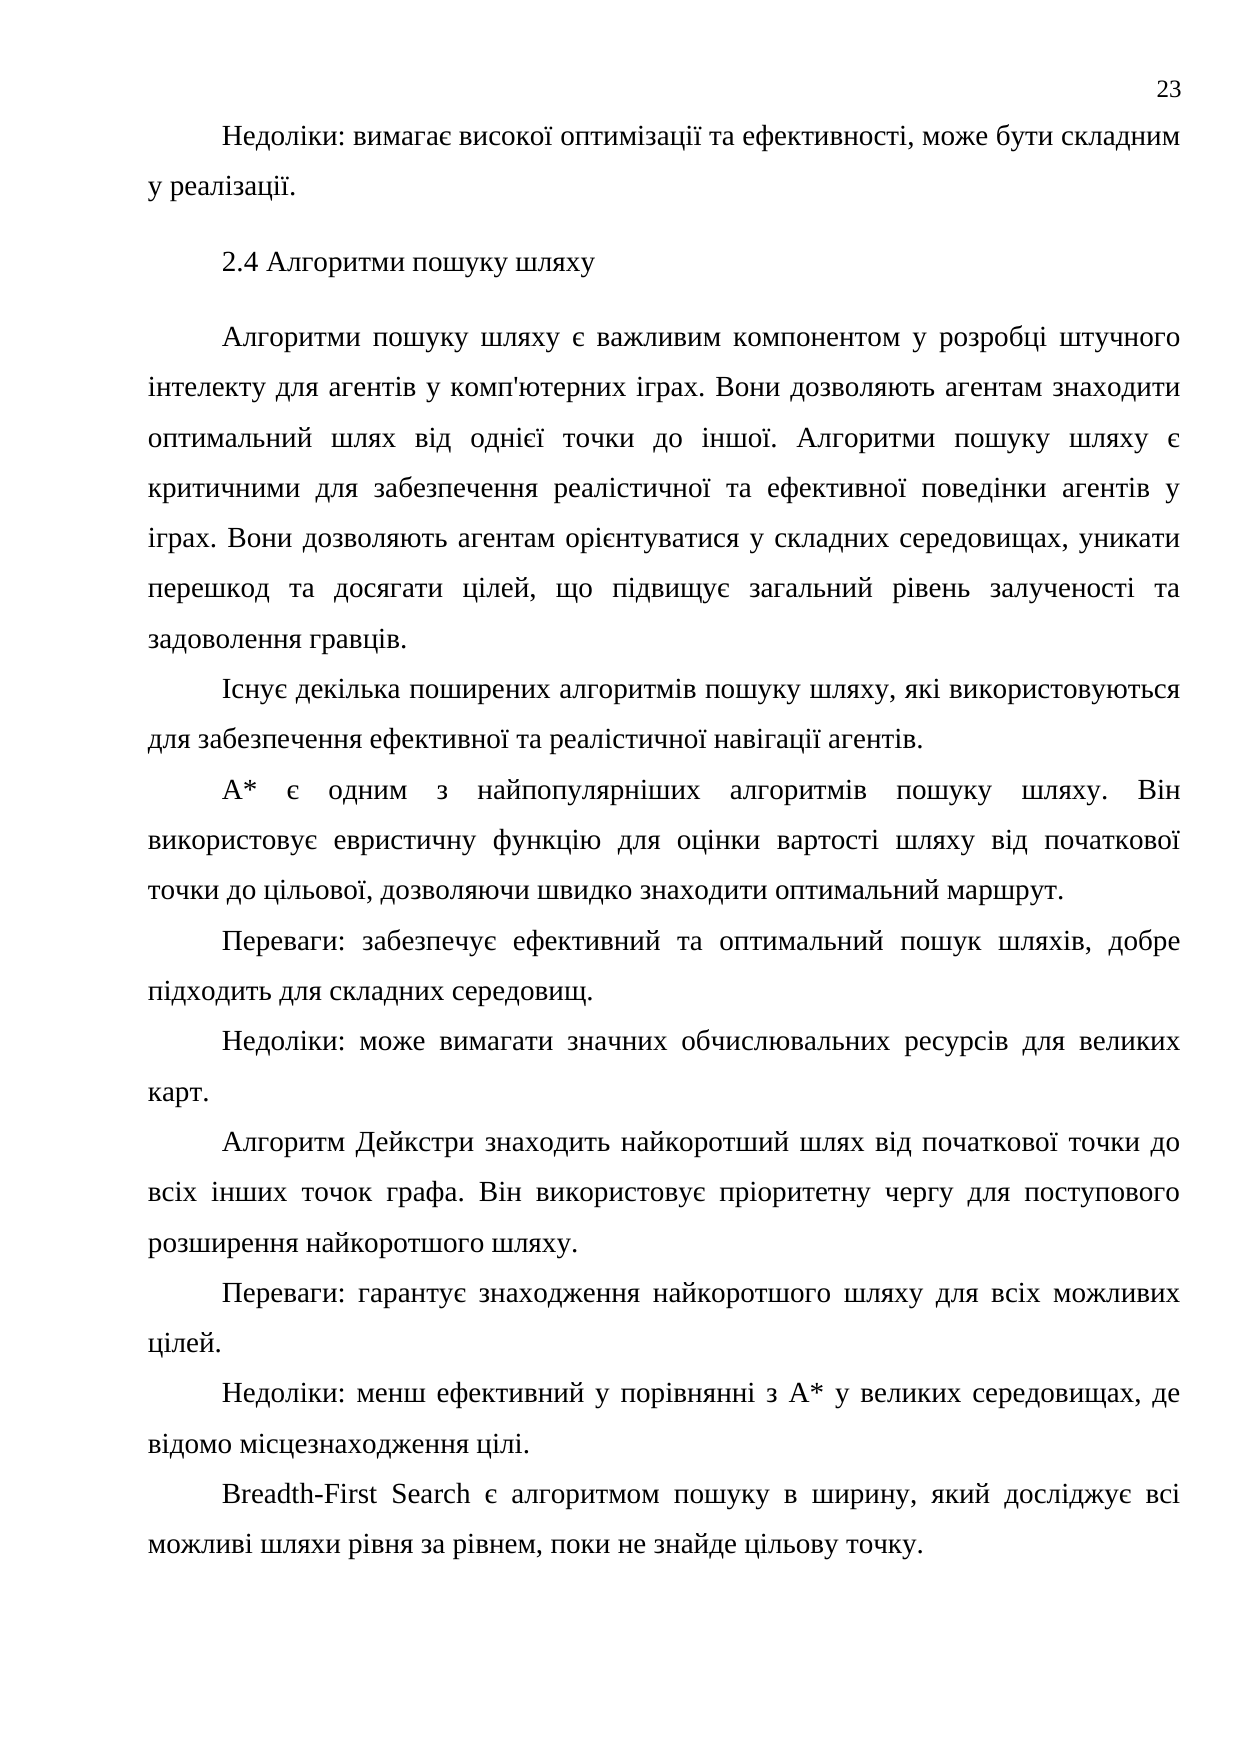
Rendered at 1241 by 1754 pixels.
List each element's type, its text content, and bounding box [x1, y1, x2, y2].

text A* є одним з найпопулярніших алгоритмів пошуку шляху. Він використовує евристичну функцію для оцінки вартості шляху від початкової точки до цільової, дозволяючи швидко знаходити оптимальний маршрут. [148, 772, 1181, 906]
text Існує декілька поширених алгоритмів пошуку шляху, які використовуються для забезпечення ефективної та реалістичної навігації агентів. [148, 671, 1181, 755]
text Переваги: гарантує знаходження найкоротшого шляху для всіх можливих цілей. [148, 1275, 1181, 1359]
subtitle Алгоритми пошуку шляху [222, 244, 1240, 277]
text Недоліки: може вимагати значних обчислювальних ресурсів для великих карт. [148, 1023, 1181, 1107]
text Недоліки: вимагає високої оптимізації та ефективності, може бути складним у реалізації. [148, 118, 1181, 202]
text Недоліки: менш ефективний у порівнянні з A* у великих середовищах, де відомо місцезнаходження цілі. [148, 1376, 1181, 1459]
text Алгоритми пошуку шляху є важливим компонентом у розробці штучного інтелекту для агентів у комп'ютерних іграх. Вони дозволяють агентам знаходити оптимальний шлях від однієї точки до іншої. Алгоритми пошуку шляху є критичними для забезпечення реалістичної та ефективної поведінки агентів у іграх. Вони дозволяють агентам орієнтуватися у складних середовищах, уникати перешкод та досягати цілей, що підвищує загальний рівень залученості та задоволення гравців. [148, 319, 1181, 654]
text Переваги: забезпечує ефективний та оптимальний пошук шляхів, добре підходить для складних середовищ. [148, 923, 1181, 1007]
text Breadth-First Search є алгоритмом пошуку в ширину, який досліджує всі можливі шляхи рівня за рівнем, поки не знайде цільову точку. [148, 1476, 1181, 1560]
text Алгоритм Дейкстри знаходить найкоротший шлях від початкової точки до всіх інших точок графа. Він використовує пріоритетну чергу для поступового розширення найкоротшого шляху. [148, 1124, 1181, 1258]
